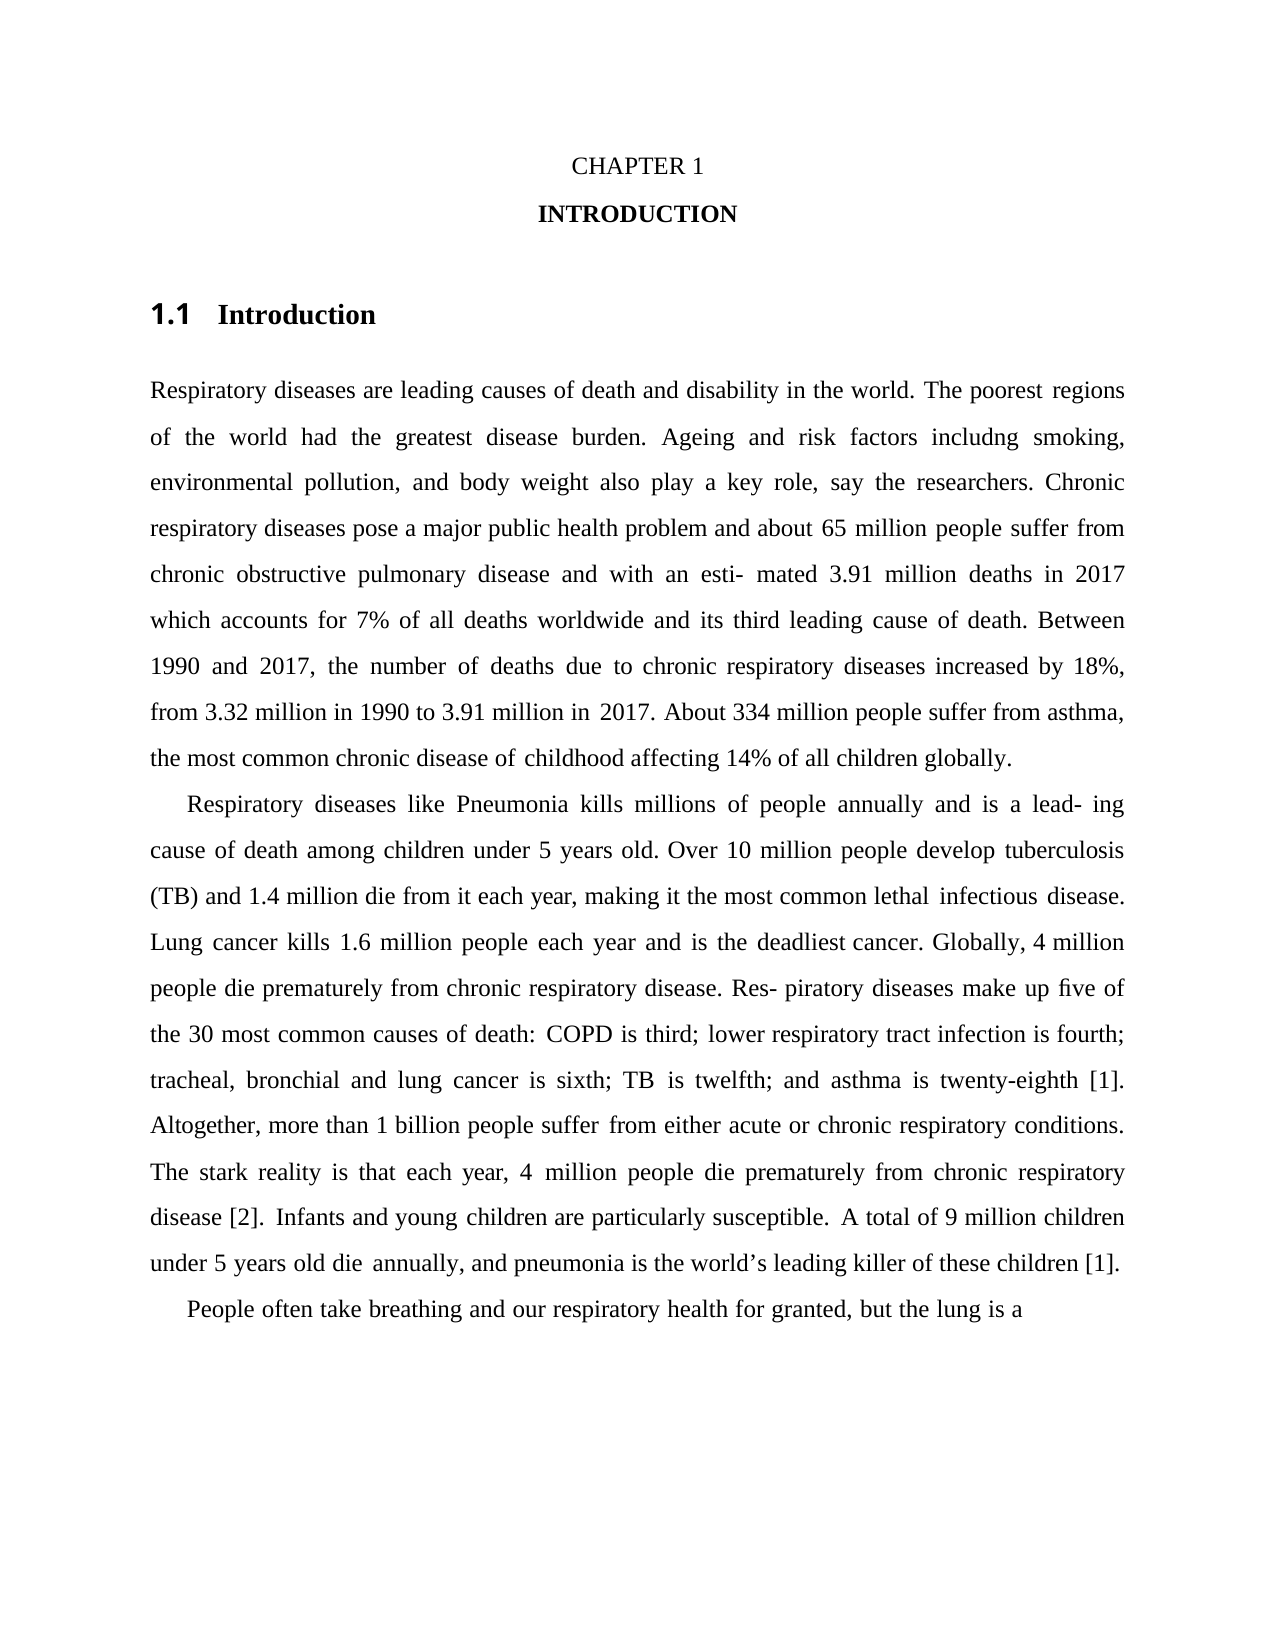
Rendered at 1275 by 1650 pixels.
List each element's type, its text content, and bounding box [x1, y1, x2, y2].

text People often take breathing and our respiratory health for granted, but the lung is a [187, 1294, 1137, 1323]
text Respiratory diseases like Pneumonia kills millions of people annually and is a lead- ing cause of death among children under 5 years old. Over 10 million people develop tuberculosis (TB) and 1.4 million die from it each year, making it the most common lethal infectious disease. Lung cancer kills 1.6 million people each year and is the deadliest cancer. Globally, 4 million people die prematurely from chronic respiratory disease. Res- piratory diseases make up ﬁve of the 30 most common causes of death: COPD is third; lower respiratory tract infection is fourth; tracheal, bronchial and lung cancer is sixth; TB is twelfth; and asthma is twenty-eighth [1]. Altogether, more than 1 billion people suffer from either acute or chronic respiratory conditions. The stark reality is that each year, 4 million people die prematurely from chronic respiratory disease [2]. Infants and young children are particularly susceptible. A total of 9 million children under 5 years old die annually, and pneumonia is the world’s leading killer of these children [1]. [150, 789, 1125, 1277]
text Respiratory diseases are leading causes of death and disability in the world. The poorest regions of the world had the greatest disease burden. Ageing and risk factors includng smoking, environmental pollution, and body weight also play a key role, say the researchers. Chronic respiratory diseases pose a major public health problem and about 65 million people suffer from chronic obstructive pulmonary disease and with an esti- mated 3.91 million deaths in 2017 which accounts for 7% of all deaths worldwide and its third leading cause of death. Between 1990 and 2017, the number of deaths due to chronic respiratory diseases increased by 18%, from 3.32 million in 1990 to 3.91 million in 2017. About 334 million people suffer from asthma, the most common chronic disease of childhood affecting 14% of all children globally. [150, 376, 1125, 772]
subtitle INTRODUCTION [479, 199, 796, 227]
subtitle Introduction [150, 293, 1137, 333]
text CHAPTER 1 [479, 151, 796, 179]
